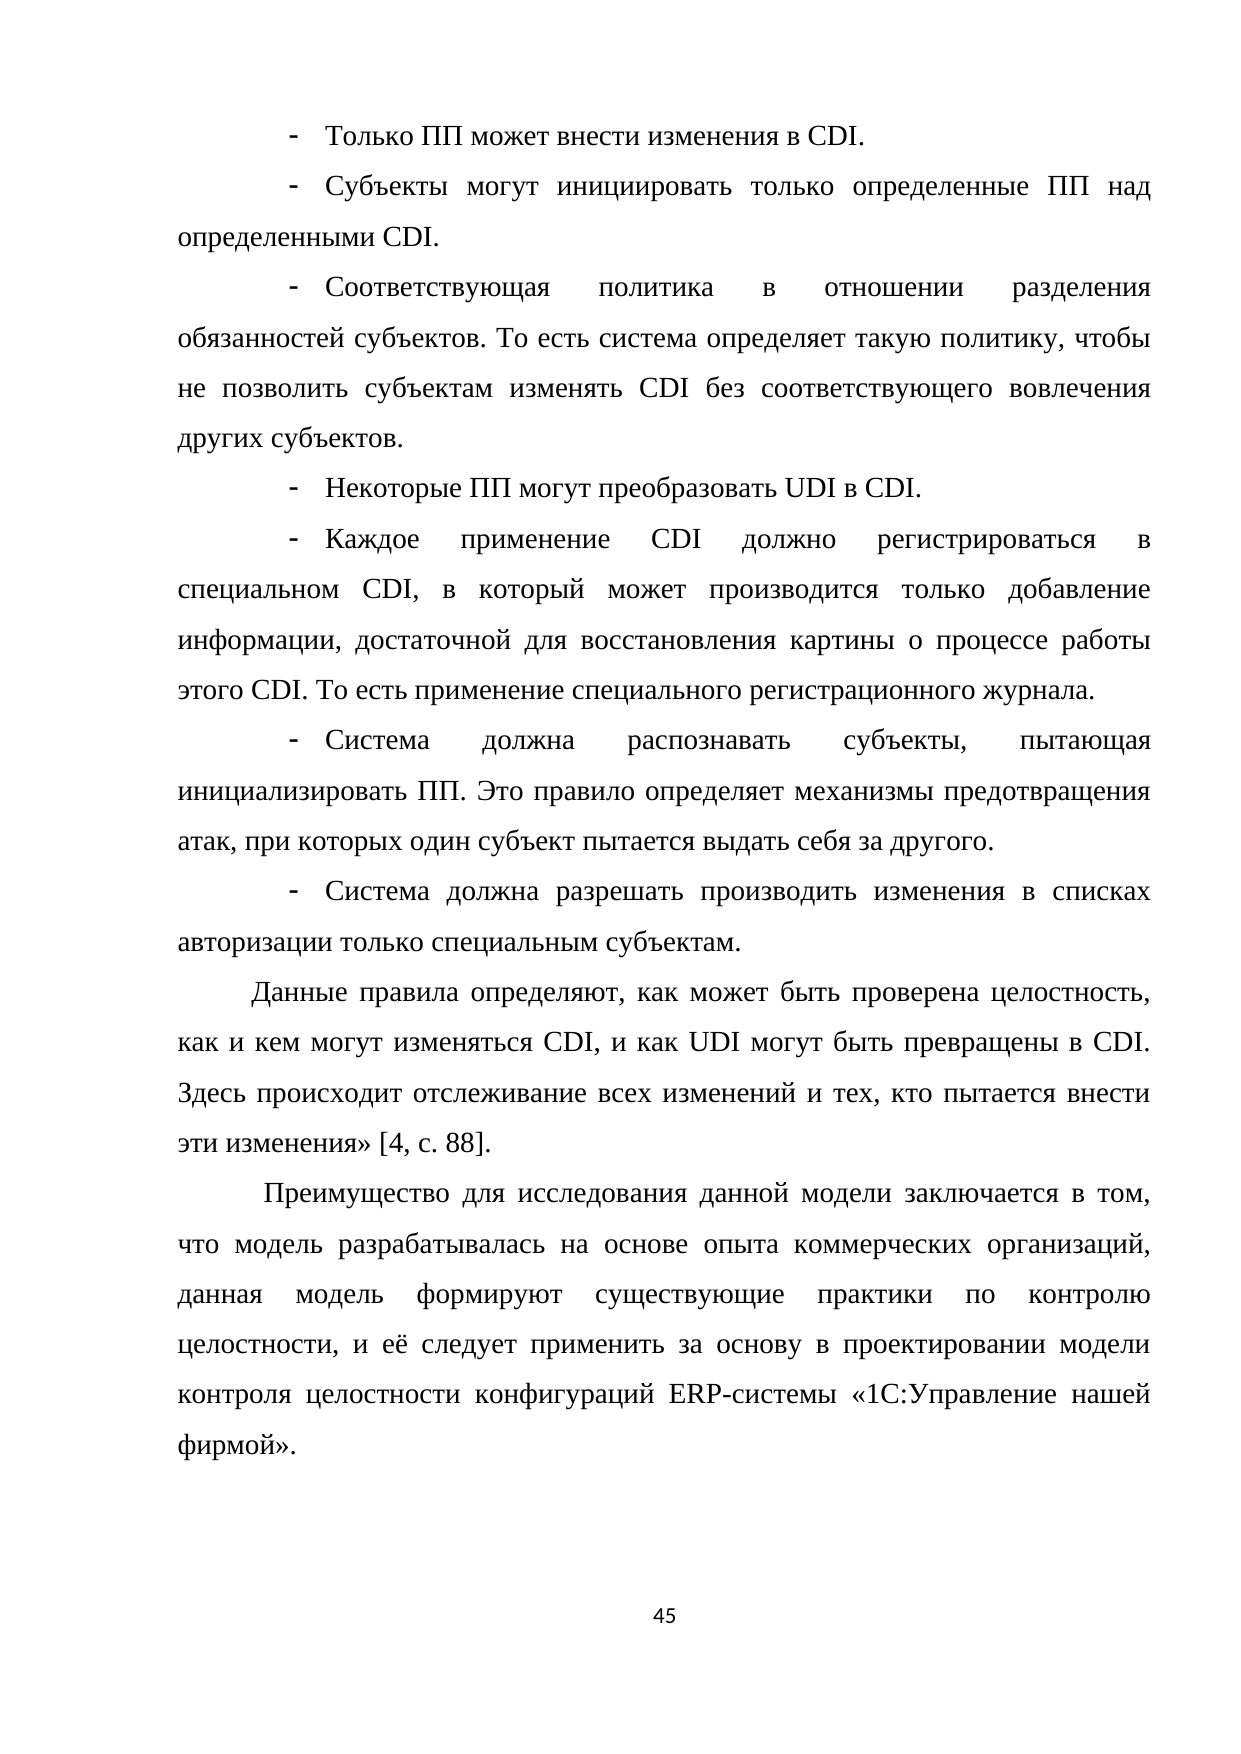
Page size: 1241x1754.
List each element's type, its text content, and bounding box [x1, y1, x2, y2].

list Соответствующая политика в отношении разделения обязанностей субъектов. То есть система определяет такую политику, чтобы не позволить субъектам изменять CDI без соответствующего вовлечения других субъектов. [177, 269, 1152, 454]
list Система должна распознавать субъекты, пытающая инициализировать ПП. Это правило определяет механизмы предотвращения атак, при которых один субъект пытается выдать себя за другого. [177, 722, 1152, 857]
list Система должна разрешать производить изменения в списках авторизации только специальным субъектам. [177, 873, 1152, 957]
text Преимущество для исследования данной модели заключается в том, что модель разрабатывалась на основе опыта коммерческих организаций, данная модель формируют существующие практики по контролю целостности, и её следует применить за основу в проектировании модели контроля целостности конфигураций ERP-системы «1С:Управление нашей фирмой». [177, 1175, 1152, 1461]
list Только ПП может внести изменения в CDI. [177, 118, 1152, 152]
list Каждое применение CDI должно регистрироваться в специальном CDI, в который может производится только добавление информации, достаточной для восстановления картины о процессе работы этого CDI. То есть применение специального регистрационного журнала. [177, 521, 1152, 706]
list Некоторые ПП могут преобразовать UDI в CDI. [177, 471, 1152, 504]
text Данные правила определяют, как может быть проверена целостность, как и кем могут изменяться CDI, и как UDI могут быть превращены в CDI. Здесь происходит отслеживание всех изменений и тех, кто пытается внести эти изменения» [4, с. 88]. [177, 974, 1152, 1159]
list Субъекты могут инициировать только определенные ПП над определенными CDI. [177, 168, 1152, 252]
